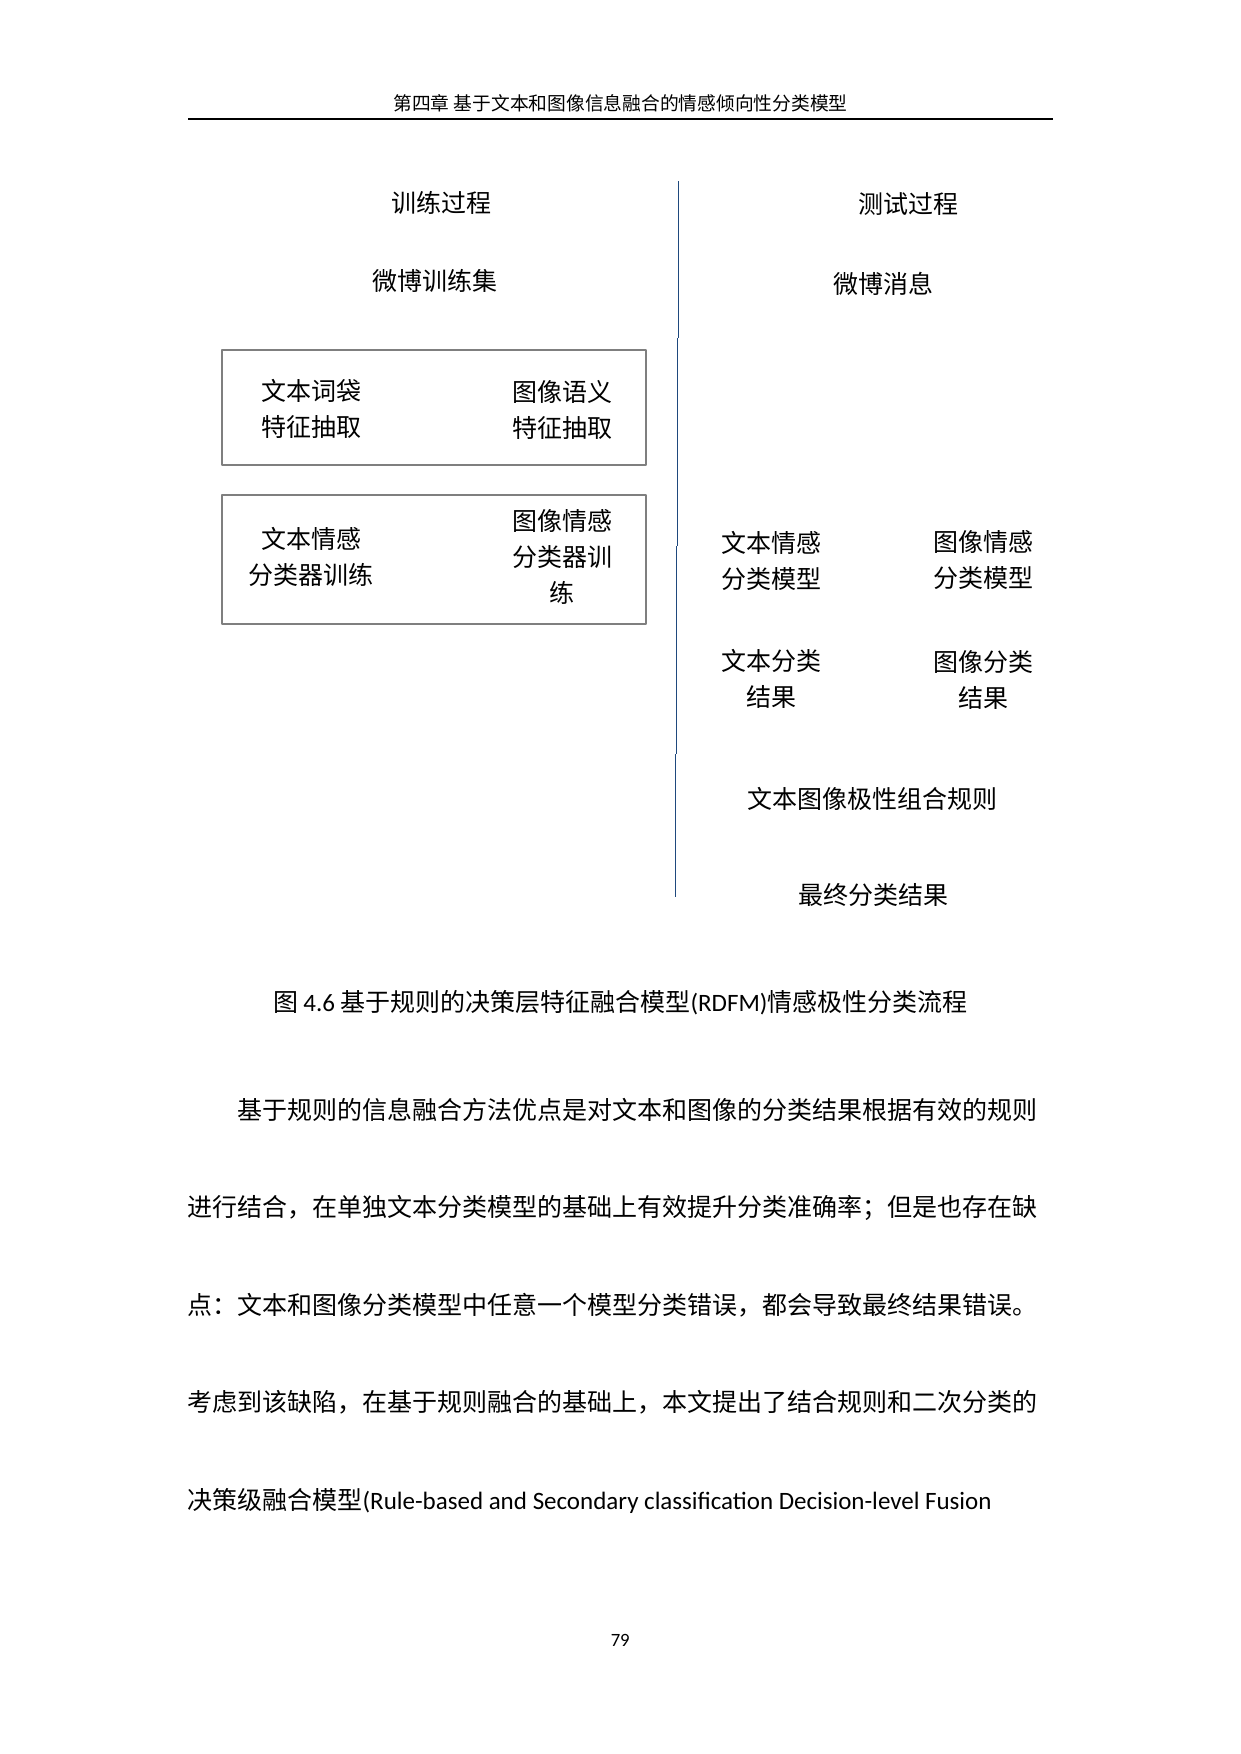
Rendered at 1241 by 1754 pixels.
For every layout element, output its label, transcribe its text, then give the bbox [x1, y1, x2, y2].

text 图4.6 基于规则的决策层特征融合模型(RDFM)情感极性分类流程 [187, 968, 1053, 1033]
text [187, 1076, 1053, 1531]
